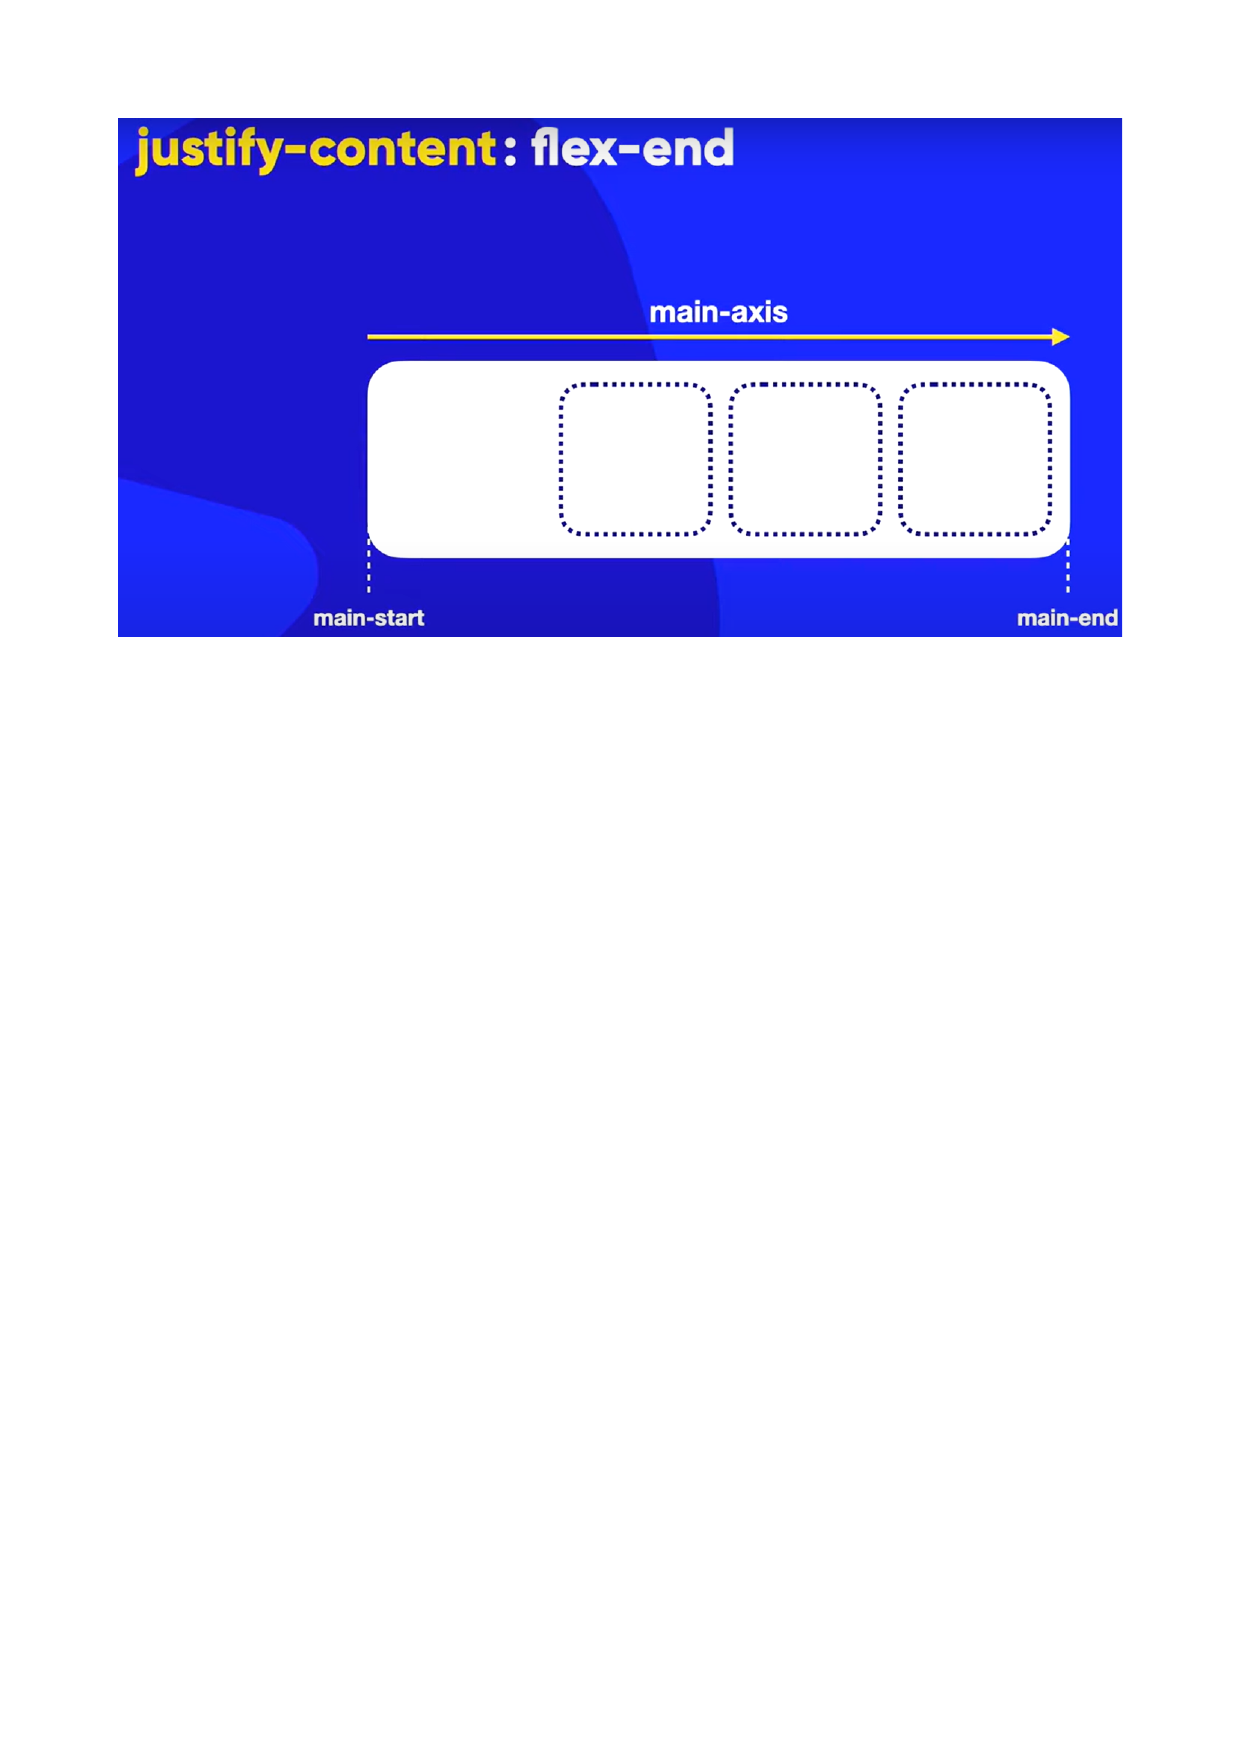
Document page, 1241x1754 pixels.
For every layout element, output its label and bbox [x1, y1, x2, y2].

picture [118, 118, 1123, 637]
